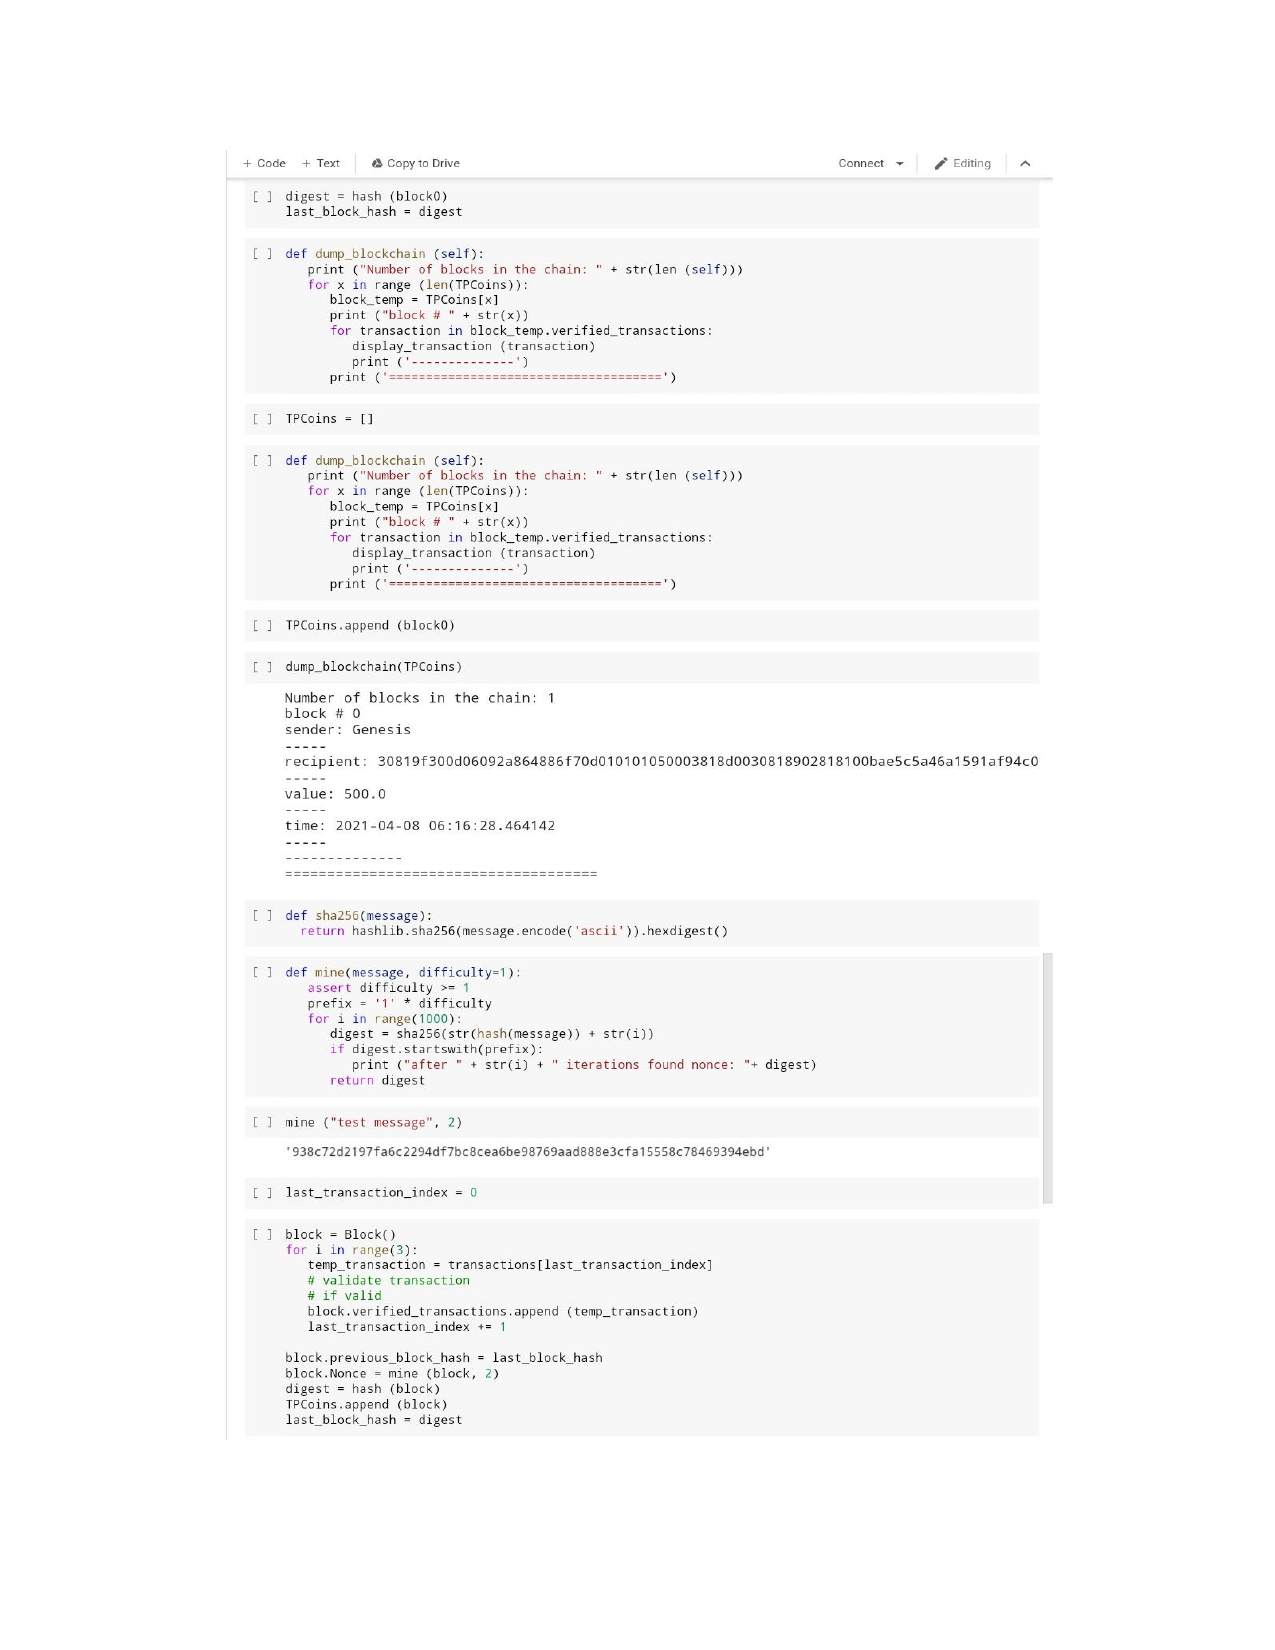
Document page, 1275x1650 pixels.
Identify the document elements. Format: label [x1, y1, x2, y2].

picture [222, 150, 1053, 1440]
